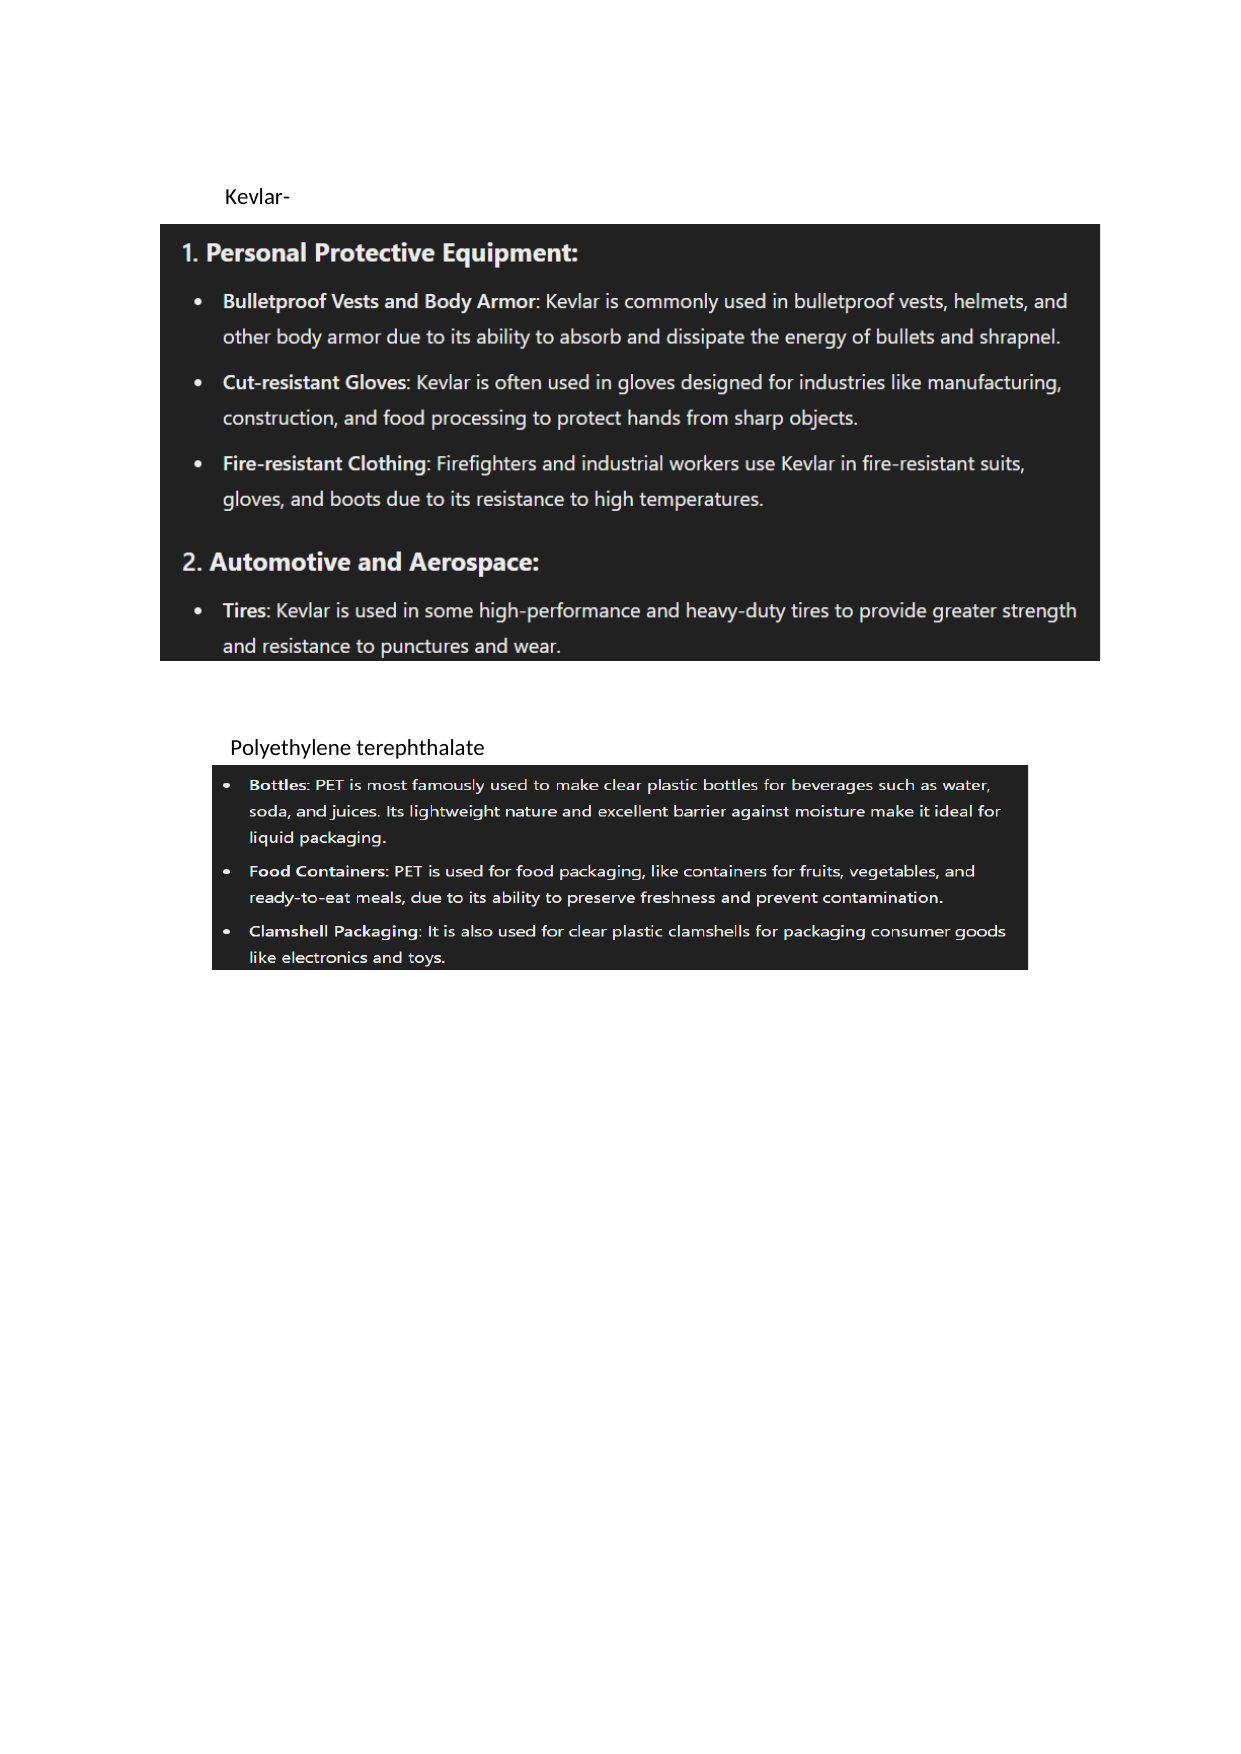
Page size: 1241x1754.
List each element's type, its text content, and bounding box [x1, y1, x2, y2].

text Kevlar- [225, 182, 1090, 210]
picture [160, 224, 1101, 661]
picture [212, 765, 1029, 970]
text Polyethylene terephthalate [225, 733, 1090, 761]
